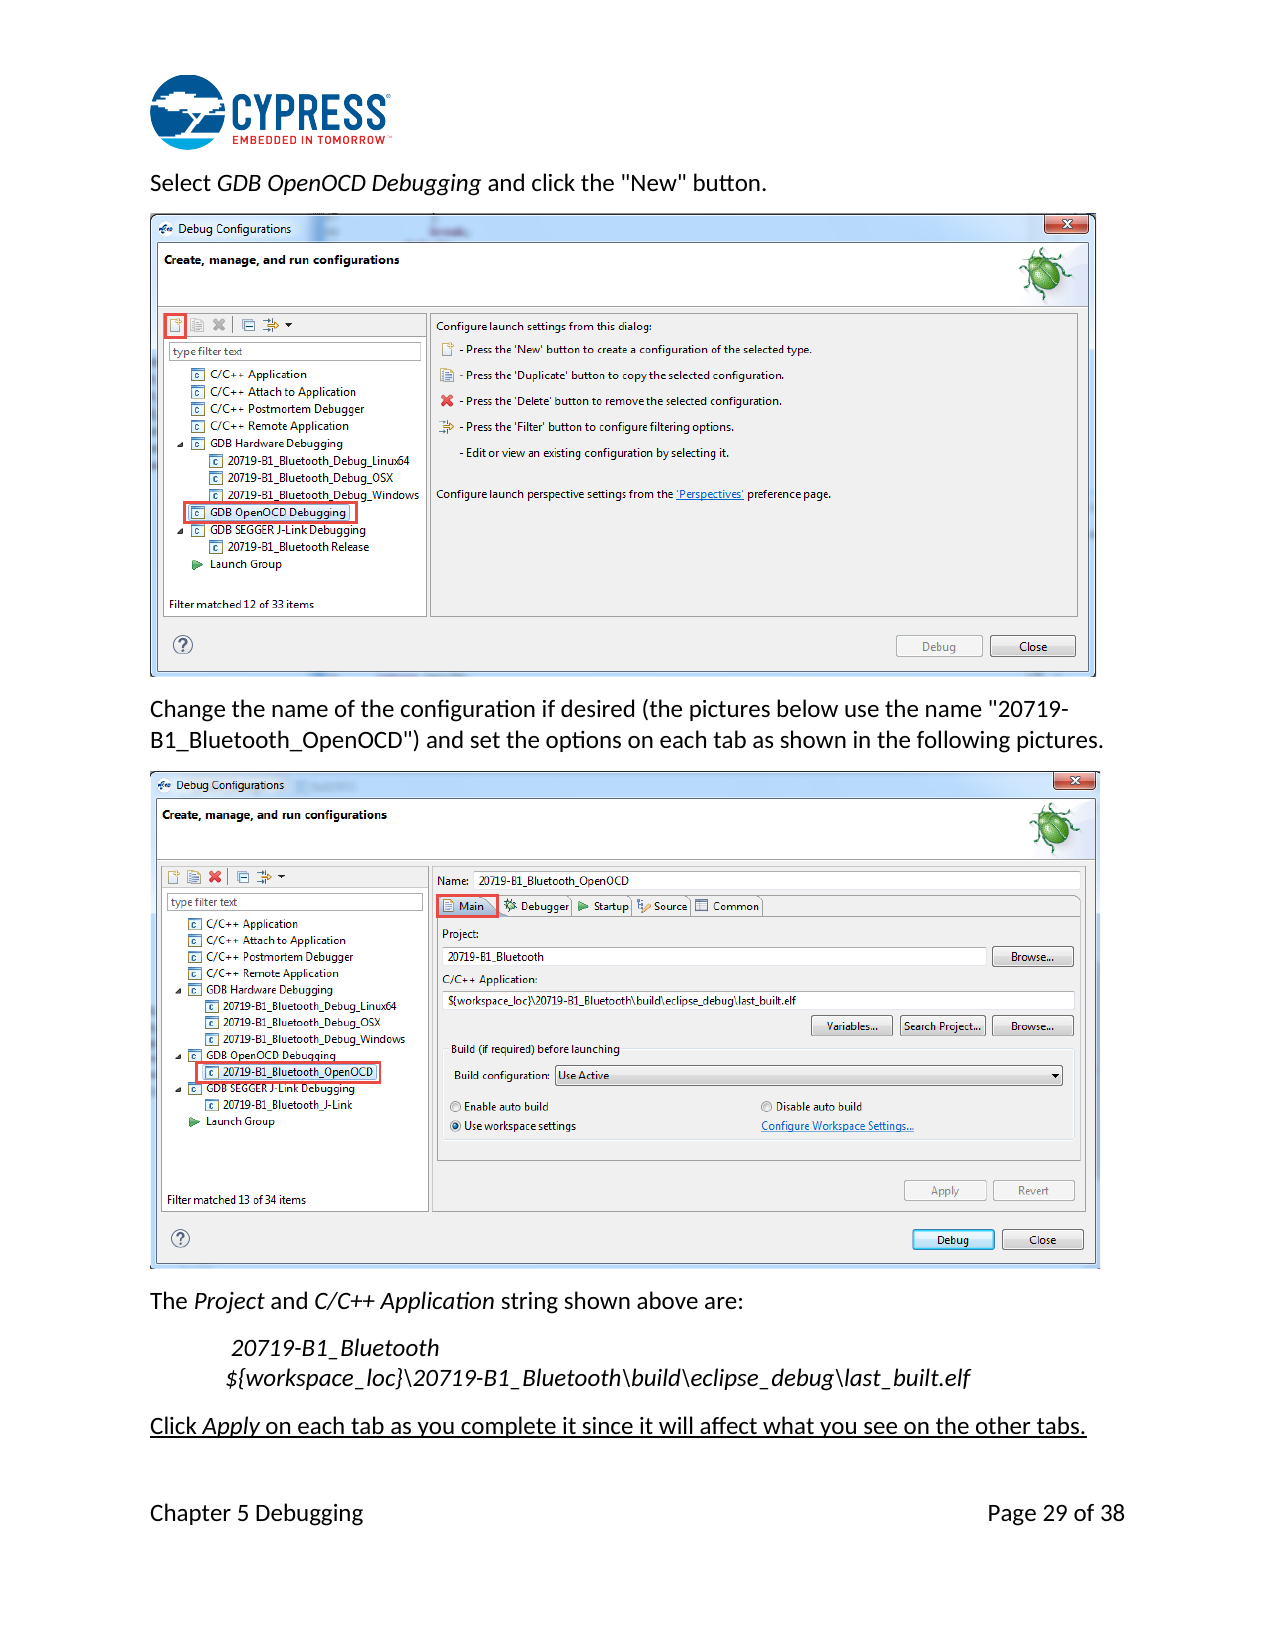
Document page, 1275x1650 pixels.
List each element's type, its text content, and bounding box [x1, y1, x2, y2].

picture [150, 771, 1100, 1269]
picture [150, 213, 1097, 677]
text ${workspace_loc}\20719-B1_Bluetooth\build\eclipse_debug\last_built.elf [225, 1363, 1125, 1393]
text Click Apply on each tab as you complete it since it will affect what you see on the other tabs. [150, 1410, 1125, 1440]
picture [150, 75, 392, 150]
text Change the name of the configuration if desired (the pictures below use the name "20719-B1_Bluetooth_OpenOCD") and set the options on each tab as shown in the following pictures. [150, 693, 1125, 754]
text The Project and C/C++ Application string shown above are: [150, 1285, 1125, 1315]
text 20719-B1_Bluetooth [225, 1332, 1125, 1363]
text Select GDB OpenOCD Debugging and click the "New" button. [150, 167, 1125, 197]
